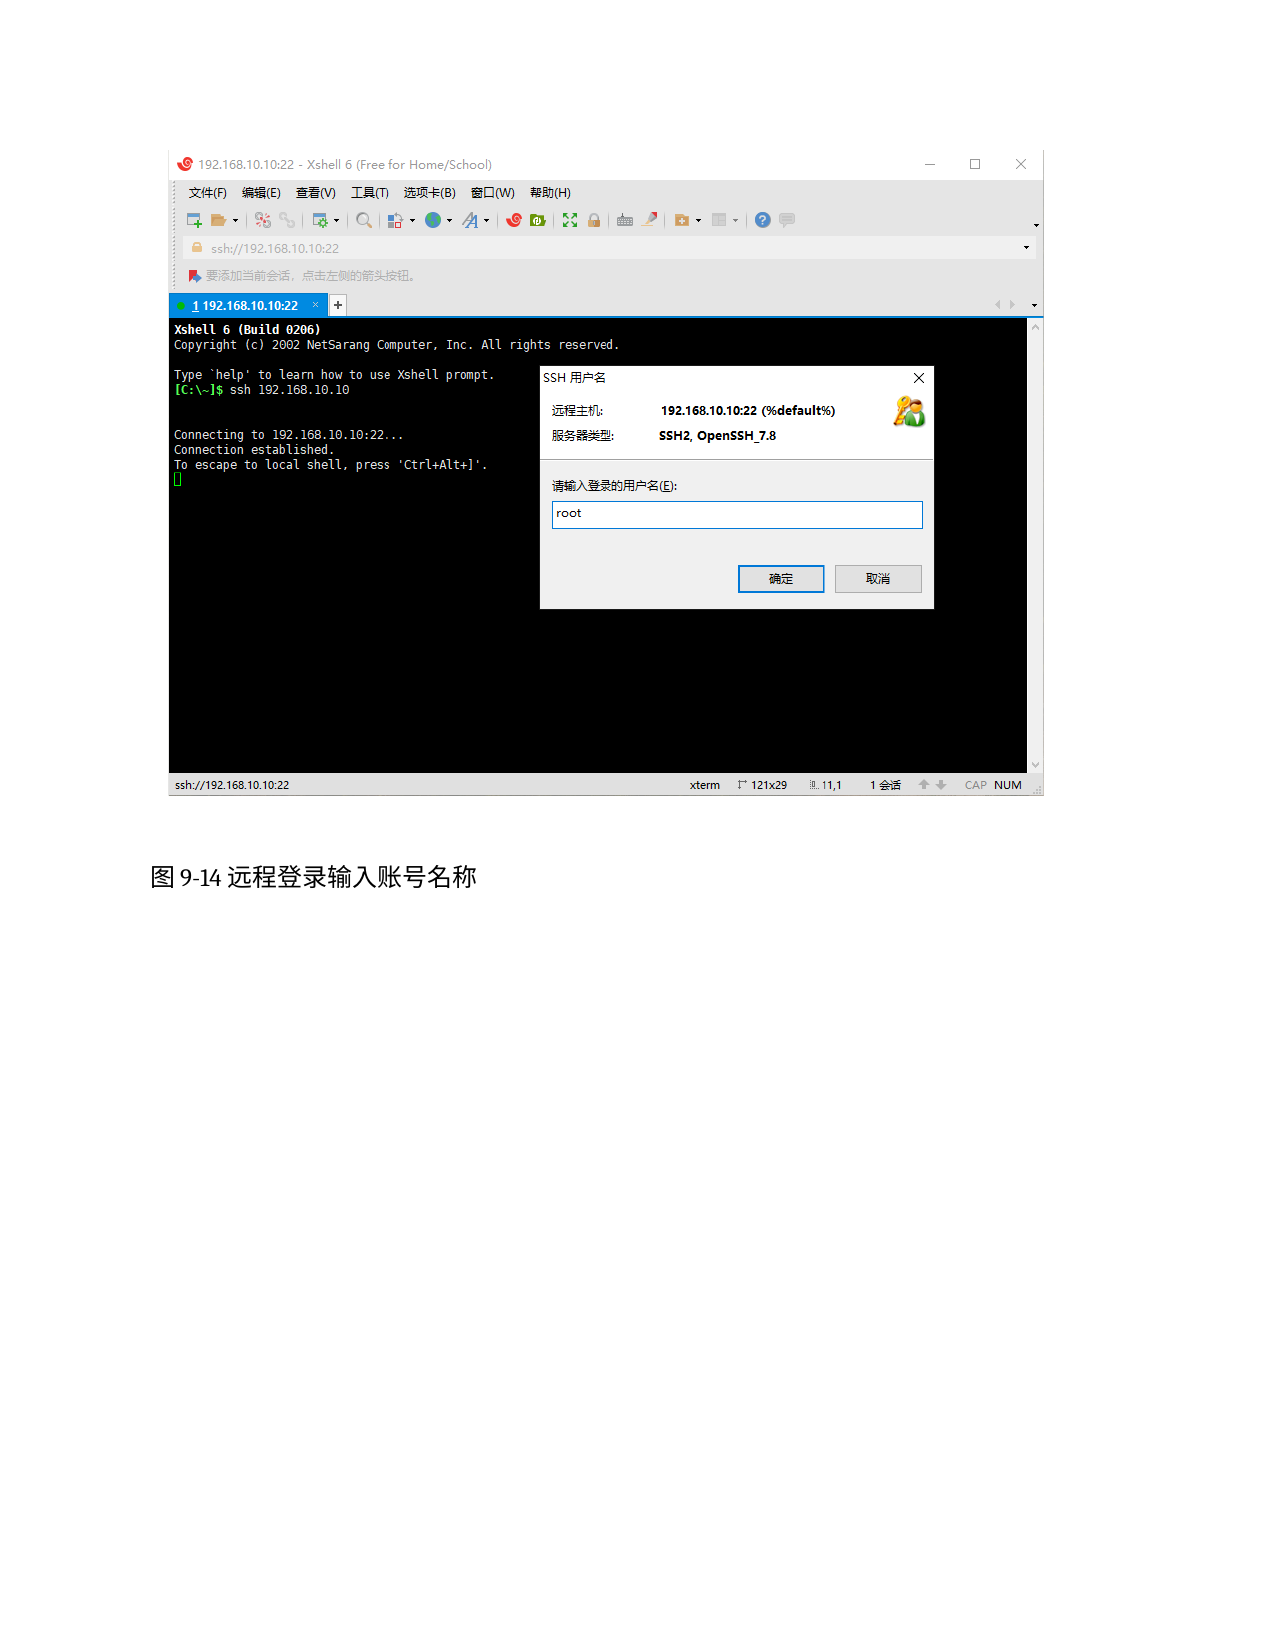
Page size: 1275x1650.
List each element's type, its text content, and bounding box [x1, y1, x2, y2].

picture [168, 150, 1044, 796]
text 图9-14 远程登录输入账号名称 [150, 864, 1125, 892]
